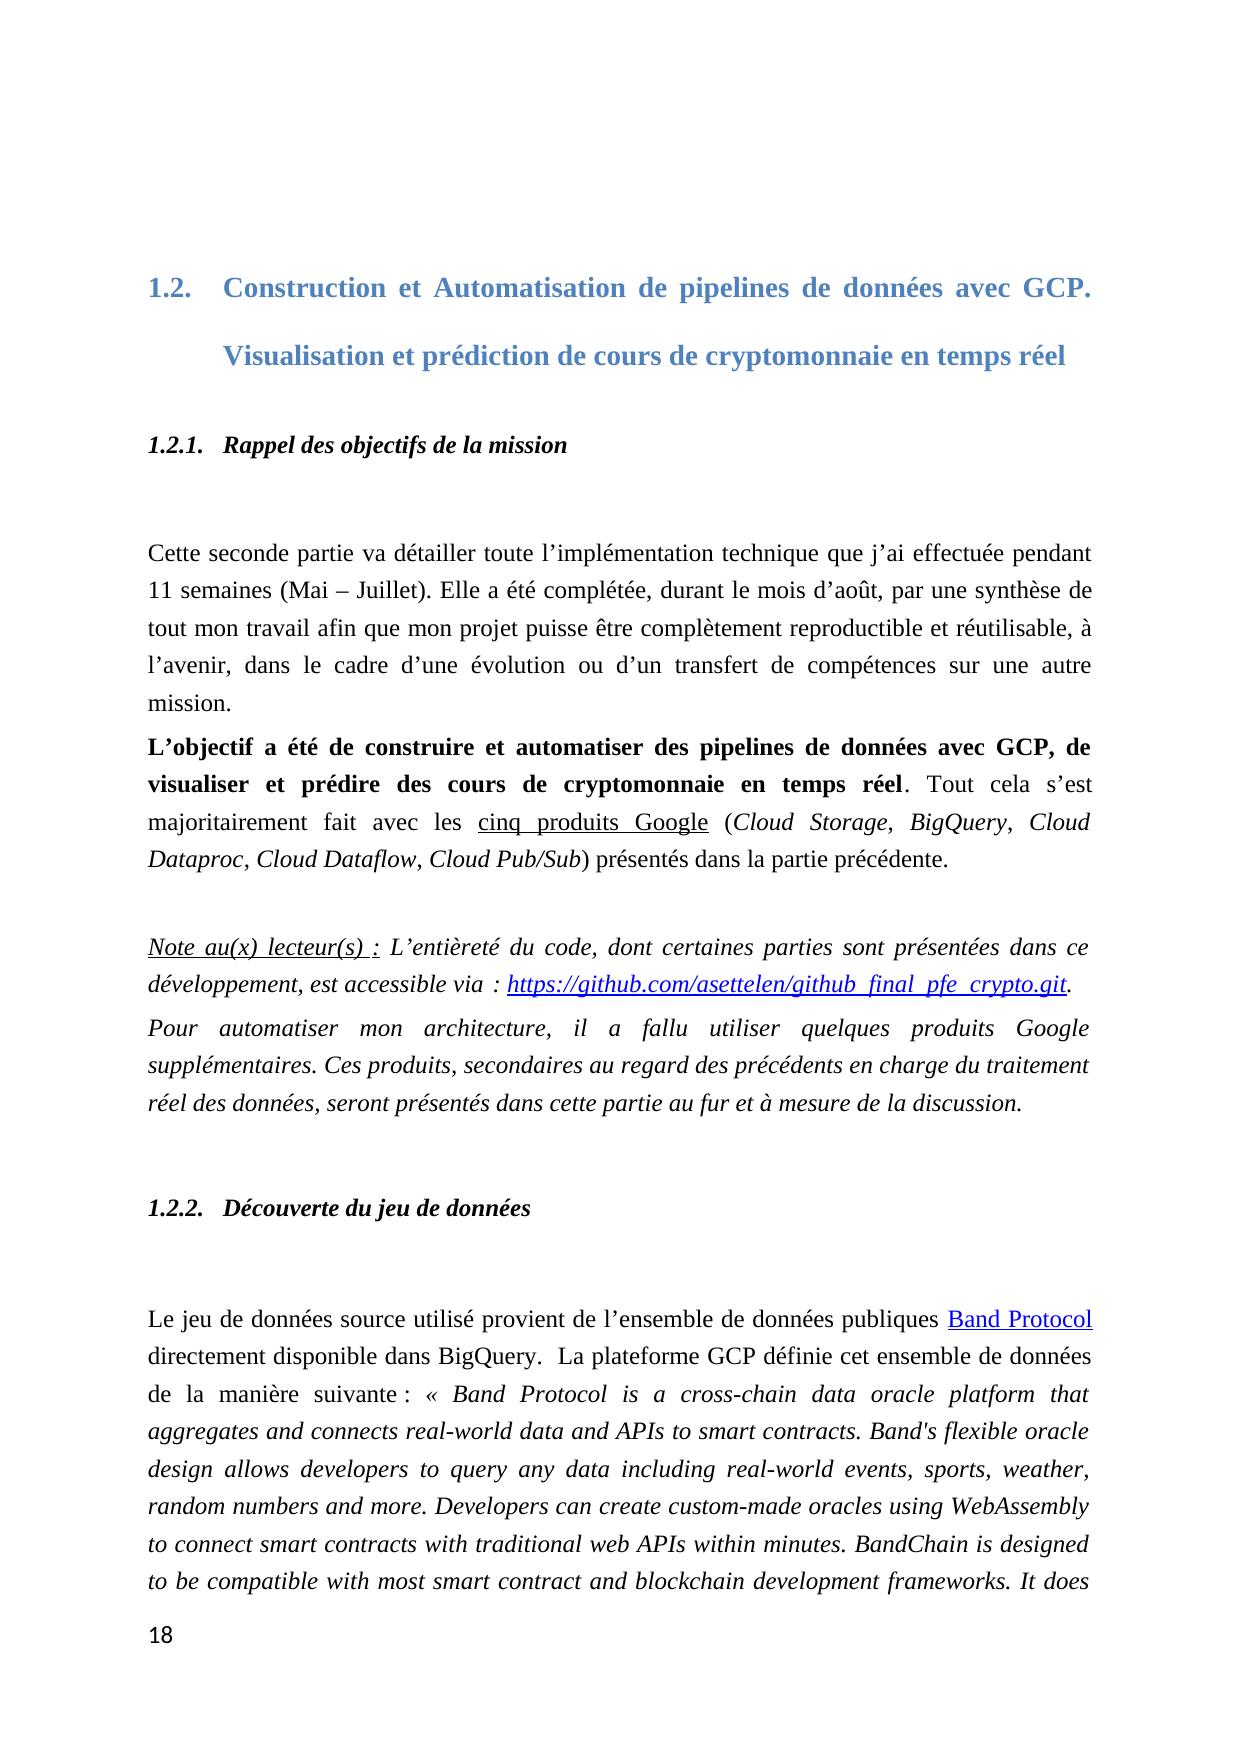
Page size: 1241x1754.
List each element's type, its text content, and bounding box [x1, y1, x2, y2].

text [148, 1295, 1093, 1595]
text Note au(x) lecteur(s) : L’entièreté du code, dont certaines parties sont présentées dans ce développement, est accessible via : https://github.com/asettelen/github_final_pfe_crypto.git. [148, 923, 1093, 998]
subtitle Rappel des objectifs de la mission [148, 430, 1093, 458]
text L’objectif a été de construire et automatiser des pipelines de données avec GCP, de visualiser et prédire des cours de cryptomonnaie en temps réel. Tout cela s’est majoritairement fait avec les cinq produits Google (Cloud Storage, BigQuery, Cloud Dataproc, Cloud Dataflow, Cloud Pub/Sub) présentés dans la partie précédente. [148, 723, 1093, 873]
text Pour automatiser mon architecture, il a fallu utiliser quelques produits Google supplémentaires. Ces produits, secondaires au regard des précédents en charge du traitement réel des données, seront présentés dans cette partie au fur et à mesure de la discussion. [148, 1004, 1093, 1117]
subtitle Construction et Automatisation de pipelines de données avec GCP. Visualisation et prédiction de cours de cryptomonnaie en temps réel [148, 271, 1093, 371]
text Cette seconde partie va détailler toute l’implémentation technique que j’ai effectuée pendant 11 semaines (Mai – Juillet). Elle a été complétée, durant le mois d’août, par une synthèse de tout mon travail afin que mon projet puisse être complètement reproductible et réutilisable, à l’avenir, dans le cadre d’une évolution ou d’un transfert de compétences sur une autre mission. [148, 529, 1093, 717]
subtitle Découverte du jeu de données [148, 1193, 1093, 1222]
